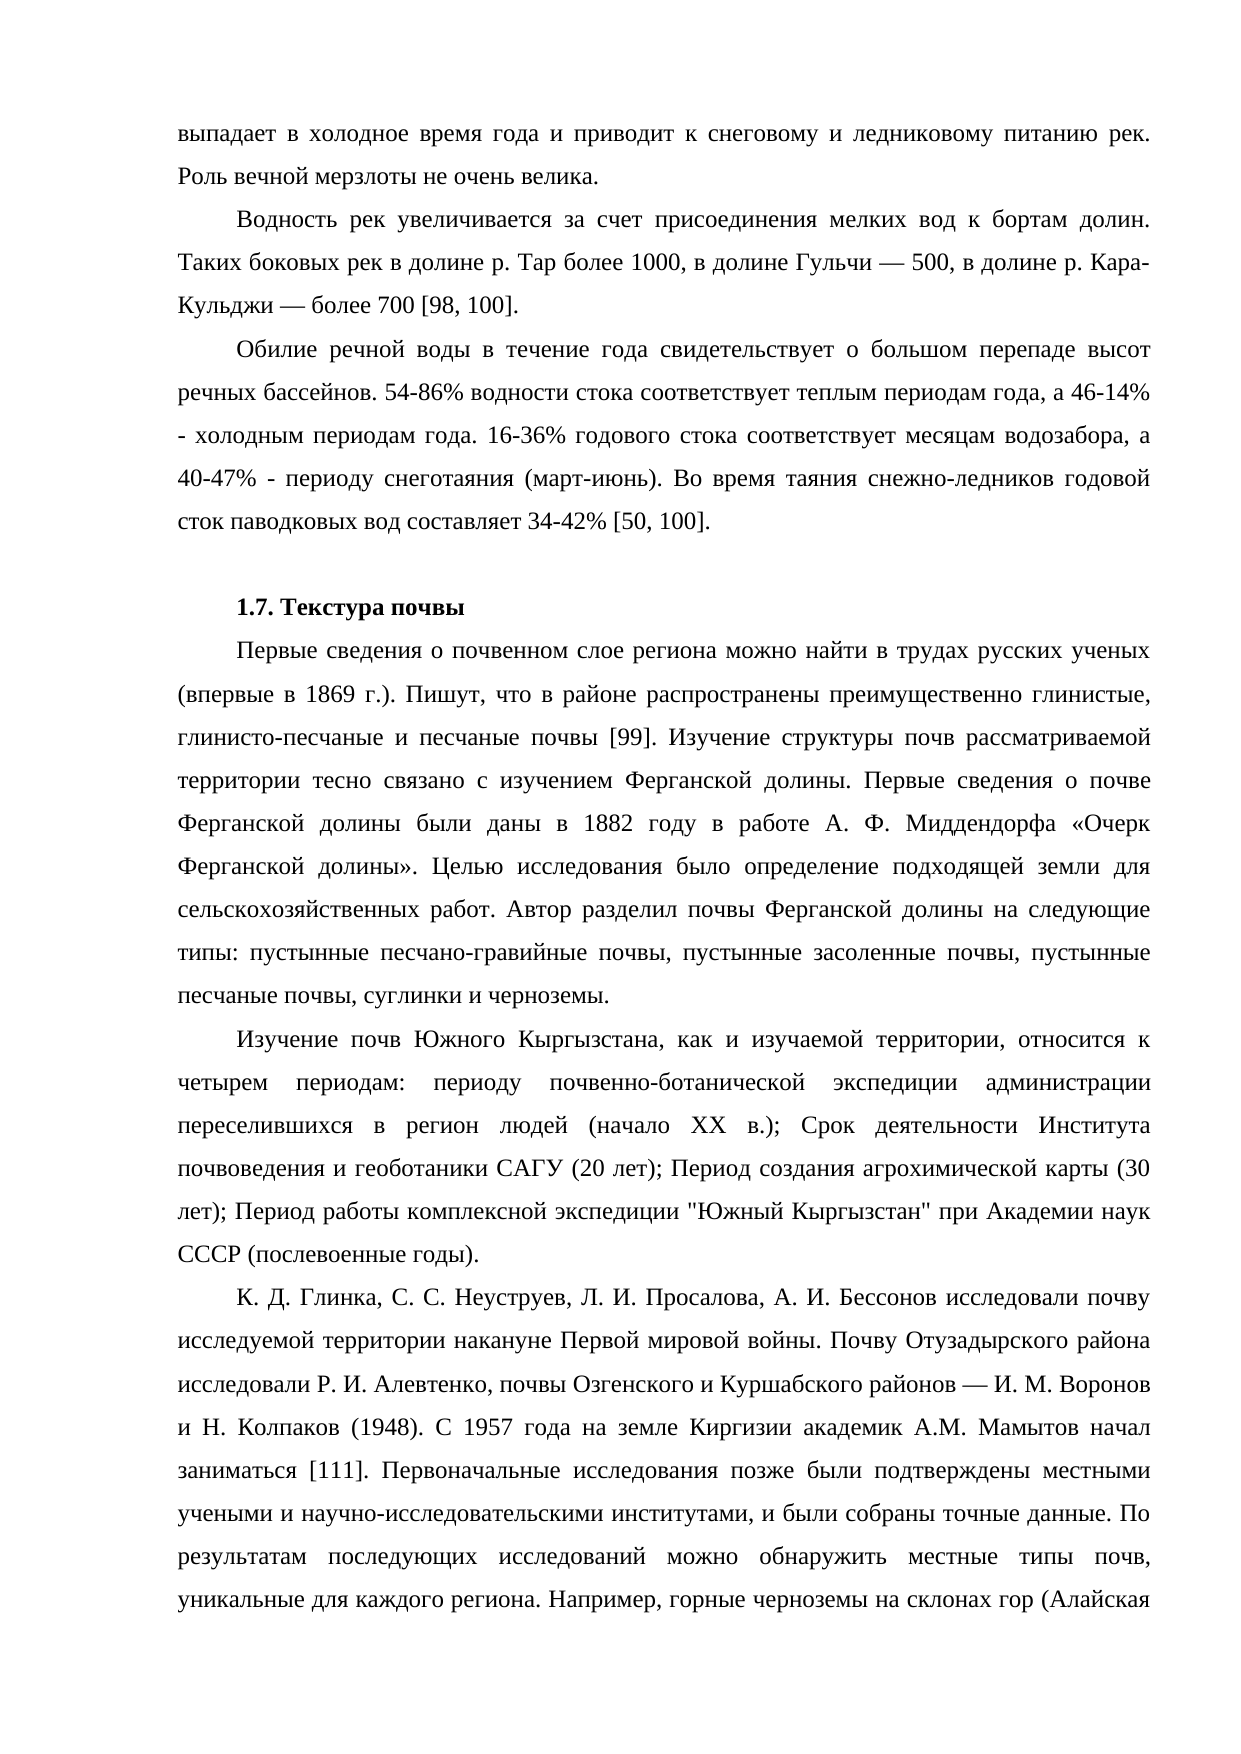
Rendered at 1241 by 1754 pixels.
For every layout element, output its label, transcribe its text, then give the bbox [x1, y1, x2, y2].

text 1.7. Текстура почвы [177, 592, 1152, 621]
text Водность рек увеличивается за счет присоединения мелких вод к бортам долин. Таких боковых рек в долине р. Тар более 1000, в долине Гульчи — 500, в долине р. Кара-Кульджи — более 700 [98, 100]. [177, 204, 1152, 319]
text Первые сведения о почвенном слое региона можно найти в трудах русских ученых (впервые в 1869 г.). Пишут, что в районе распространены преимущественно глинистые, глинисто-песчаные и песчаные почвы [99]. Изучение структуры почв рассматриваемой территории тесно связано с изучением Ферганской долины. Первые сведения о почве Ферганской долины были даны в 1882 году в работе А. Ф. Миддендорфа «Очерк Ферганской долины». Целью исследования было определение подходящей земли для сельскохозяйственных работ. Автор разделил почвы Ферганской долины на следующие типы: пустынные песчано-гравийные почвы, пустынные засоленные почвы, пустынные песчаные почвы, суглинки и черноземы. [177, 636, 1152, 1009]
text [177, 1282, 1152, 1613]
text Обилие речной воды в течение года свидетельствует о большом перепаде высот речных бассейнов. 54-86% водности стока соответствует теплым периодам года, а 46-14% - холодным периодам года. 16-36% годового стока соответствует месяцам водозабора, а 40-47% - периоду снеготаяния (март-июнь). Во время таяния снежно-ледников годовой сток паводковых вод составляет 34-42% [50, 100]. [177, 334, 1152, 535]
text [177, 118, 1152, 190]
text Изучение почв Южного Кыргызстана, как и изучаемой территории, относится к четырем периодам: периоду почвенно-ботанической экспедиции администрации переселившихся в регион людей (начало XX в.); Срок деятельности Института почвоведения и геоботаники САГУ (20 лет); Период создания агрохимической карты (30 лет); Период работы комплексной экспедиции "Южный Кыргызстан" при Академии наук СССР (послевоенные годы). [177, 1024, 1152, 1268]
